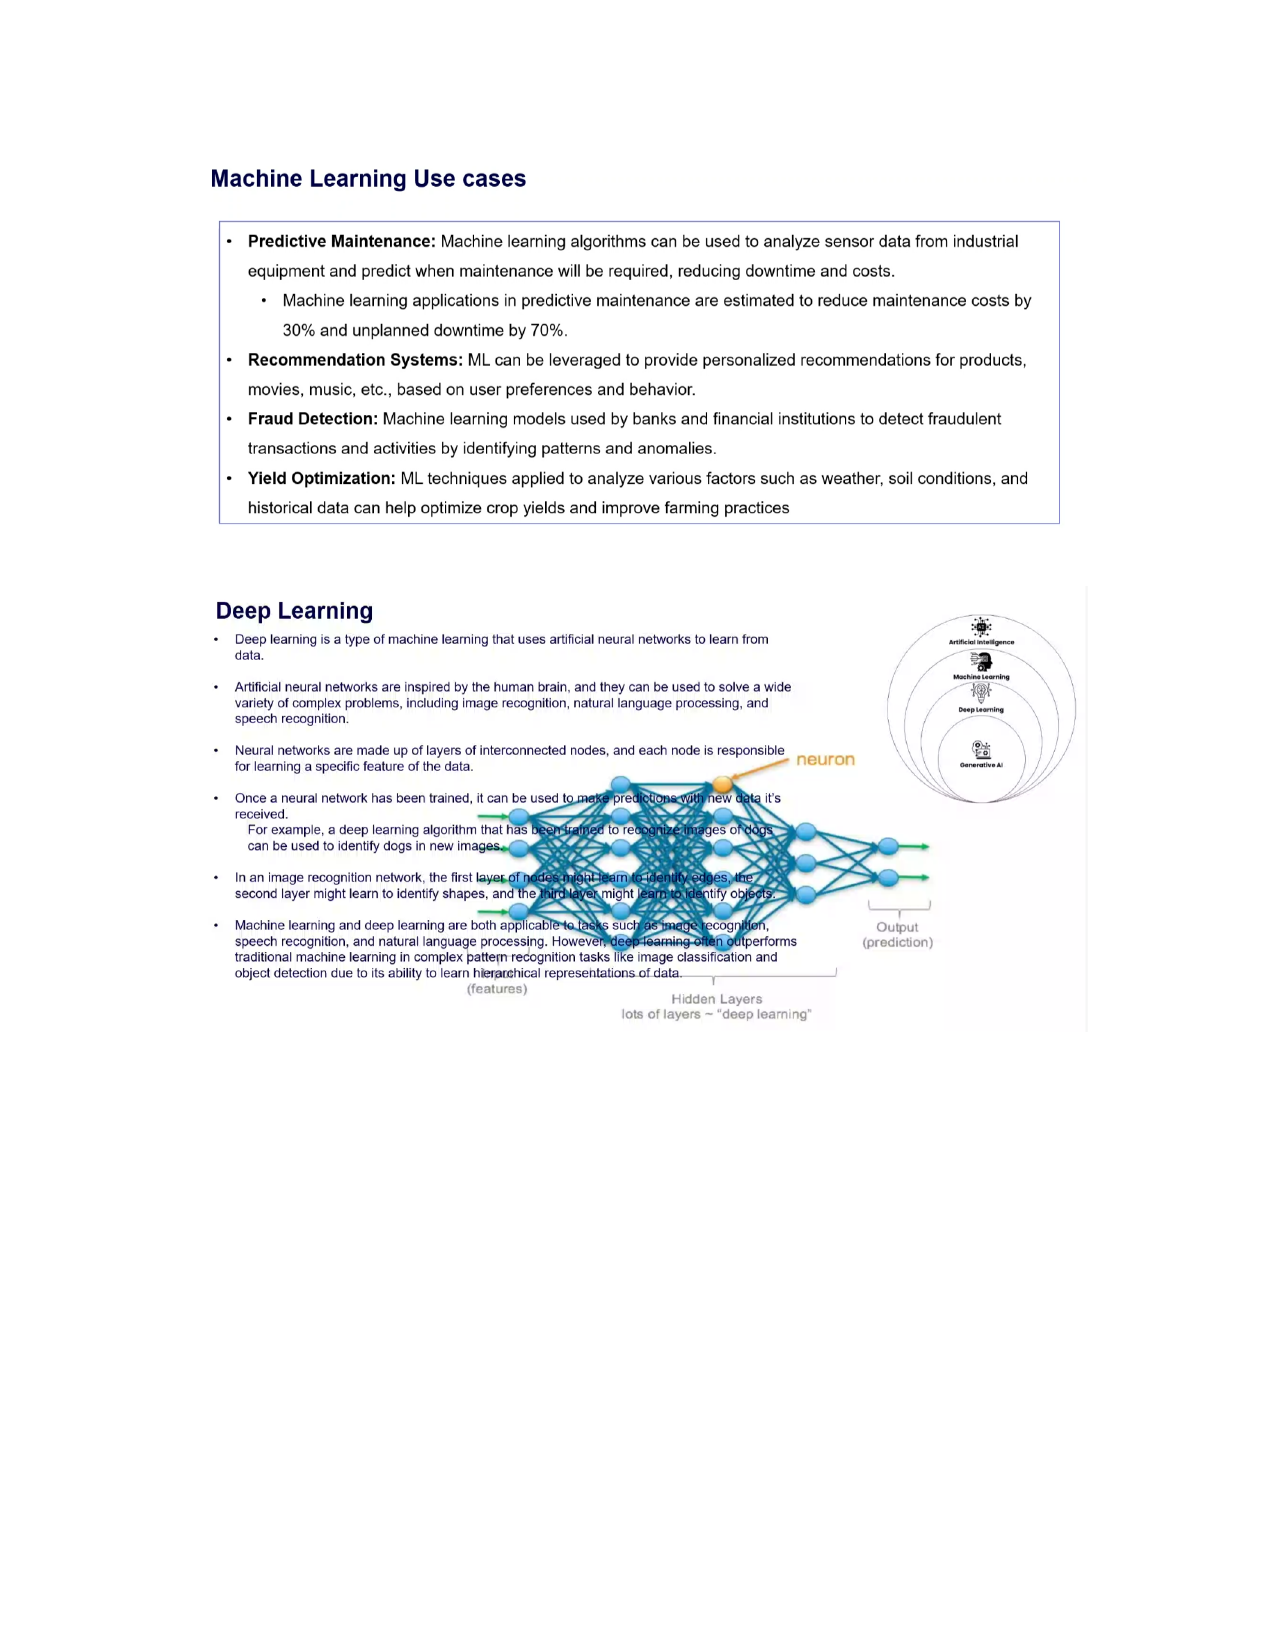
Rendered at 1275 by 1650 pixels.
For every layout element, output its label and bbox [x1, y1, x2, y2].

picture [187, 150, 1088, 562]
picture [187, 586, 1088, 1032]
